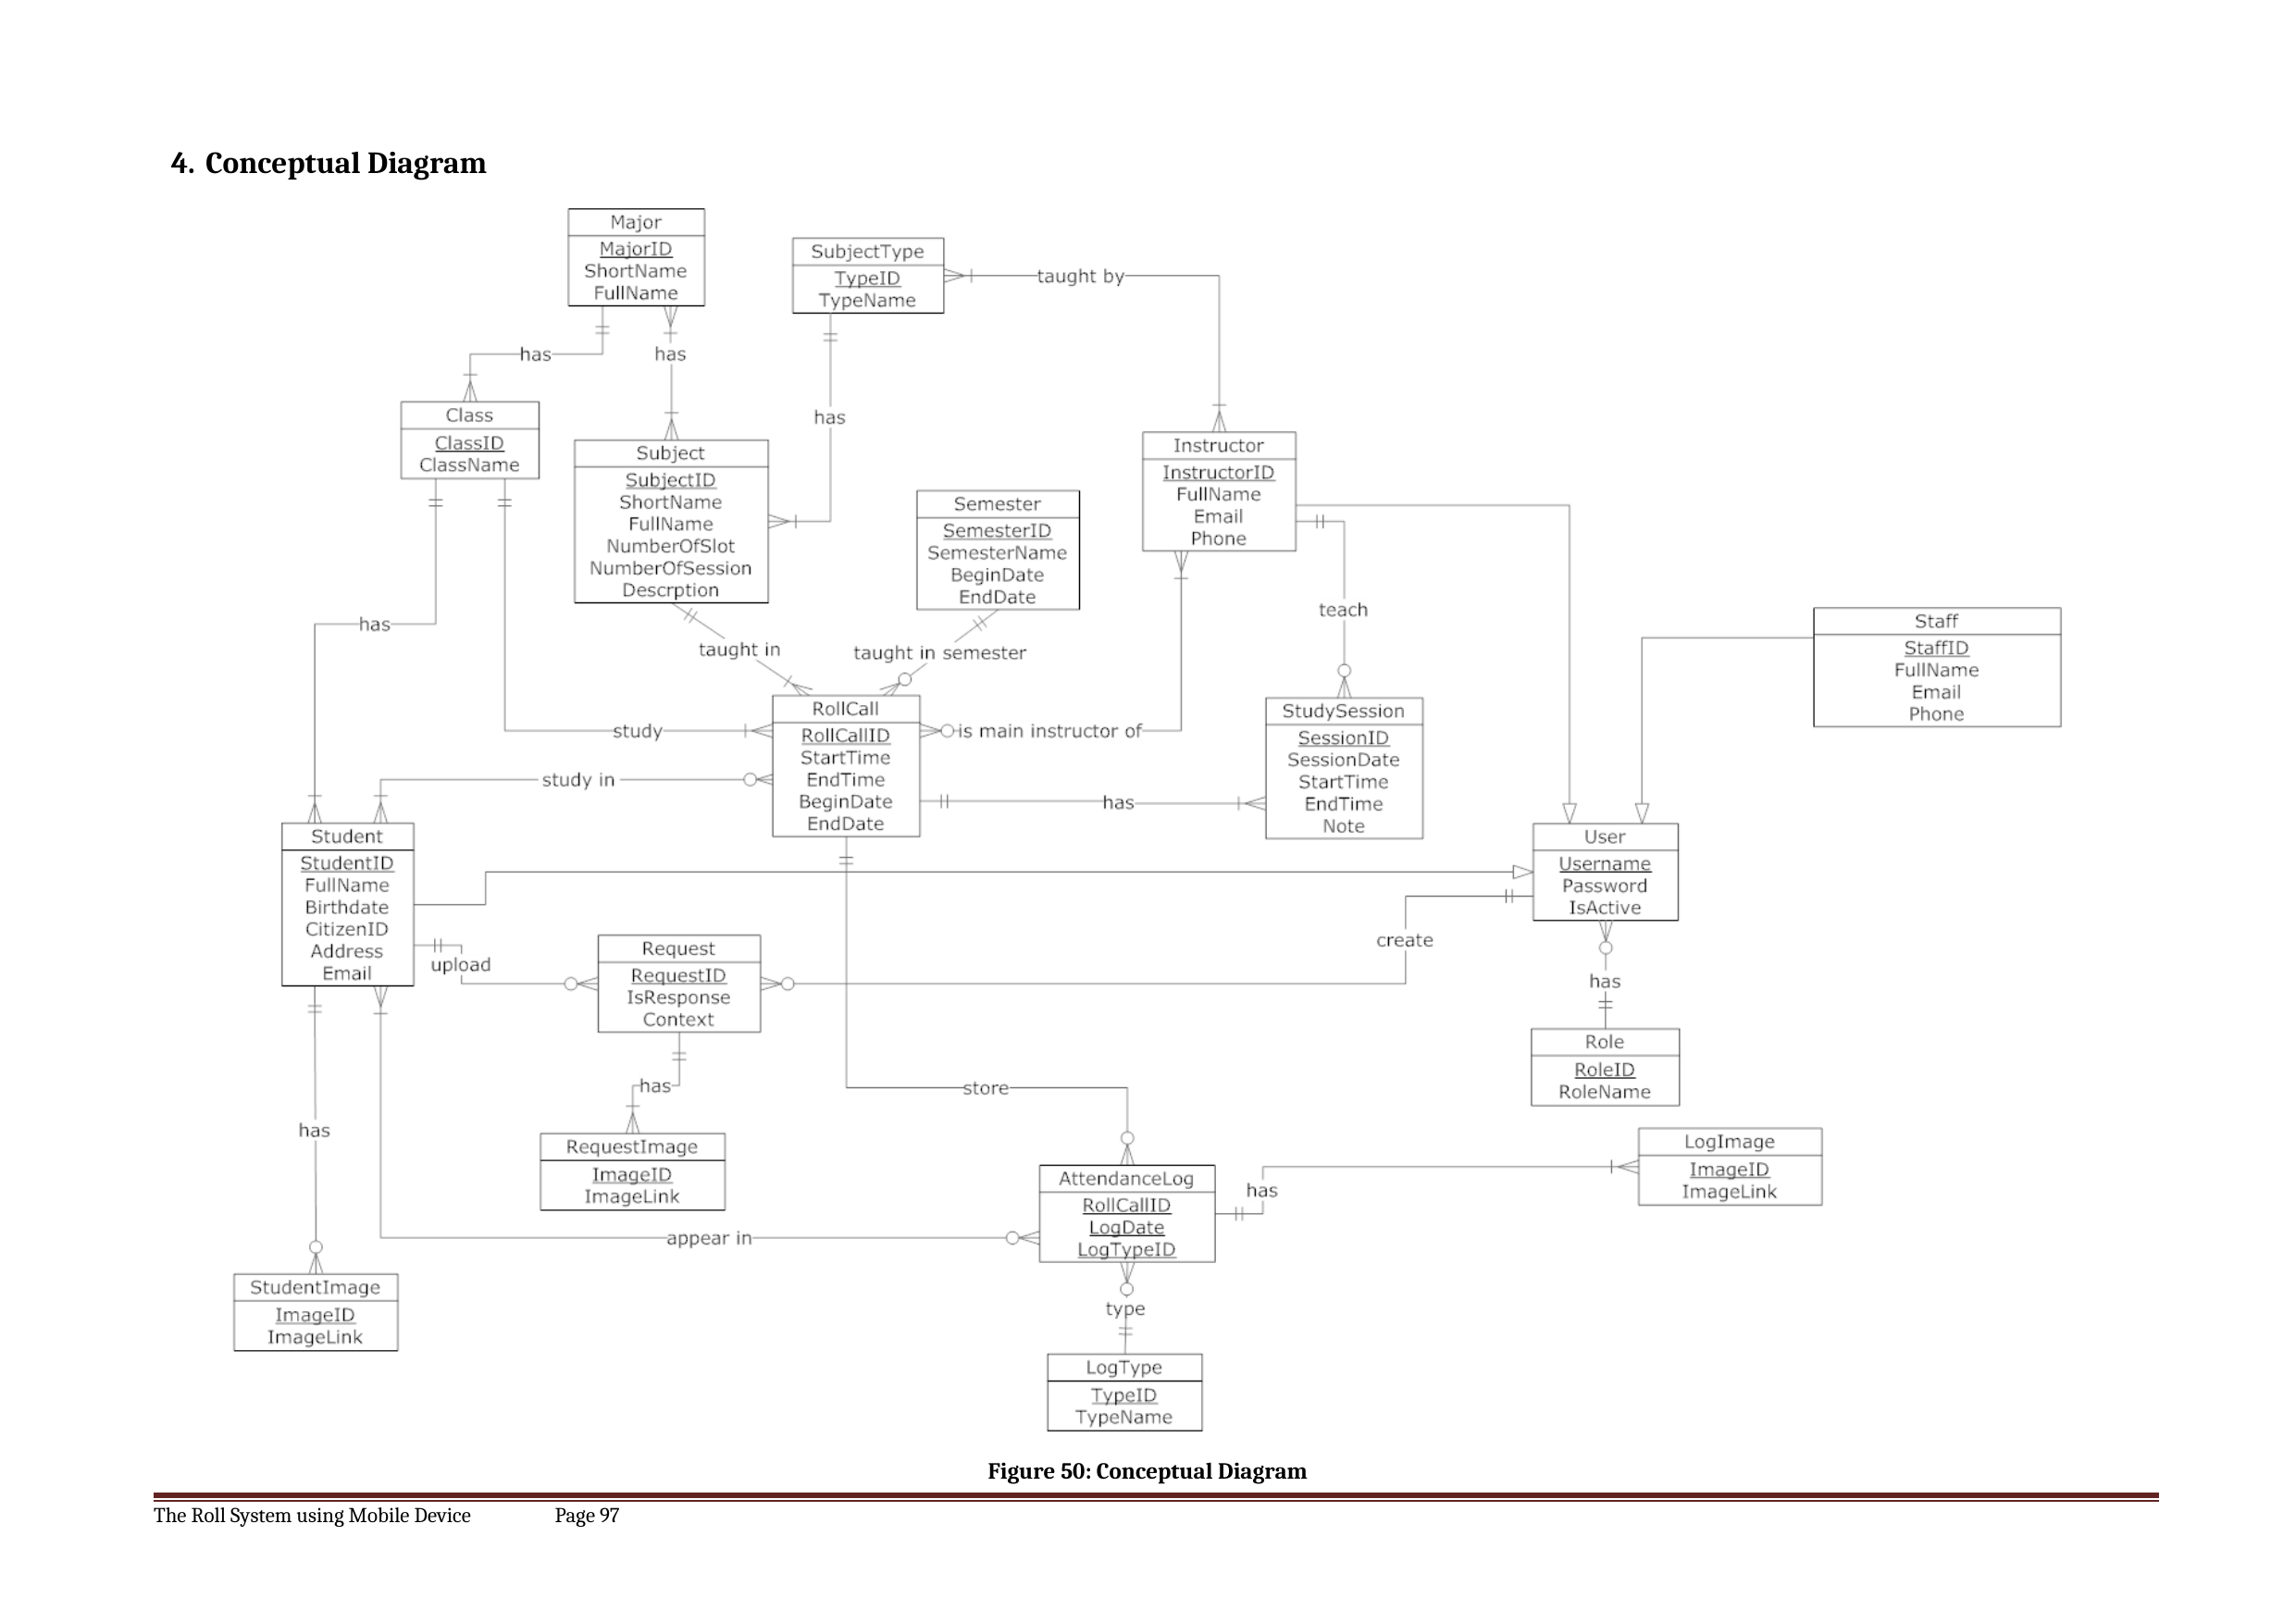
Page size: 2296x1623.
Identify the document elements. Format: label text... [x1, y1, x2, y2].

subtitle Conceptual Diagram [170, 145, 2159, 181]
picture [230, 204, 2066, 1435]
text Figure 50: Conceptual Diagram [136, 1458, 2159, 1485]
